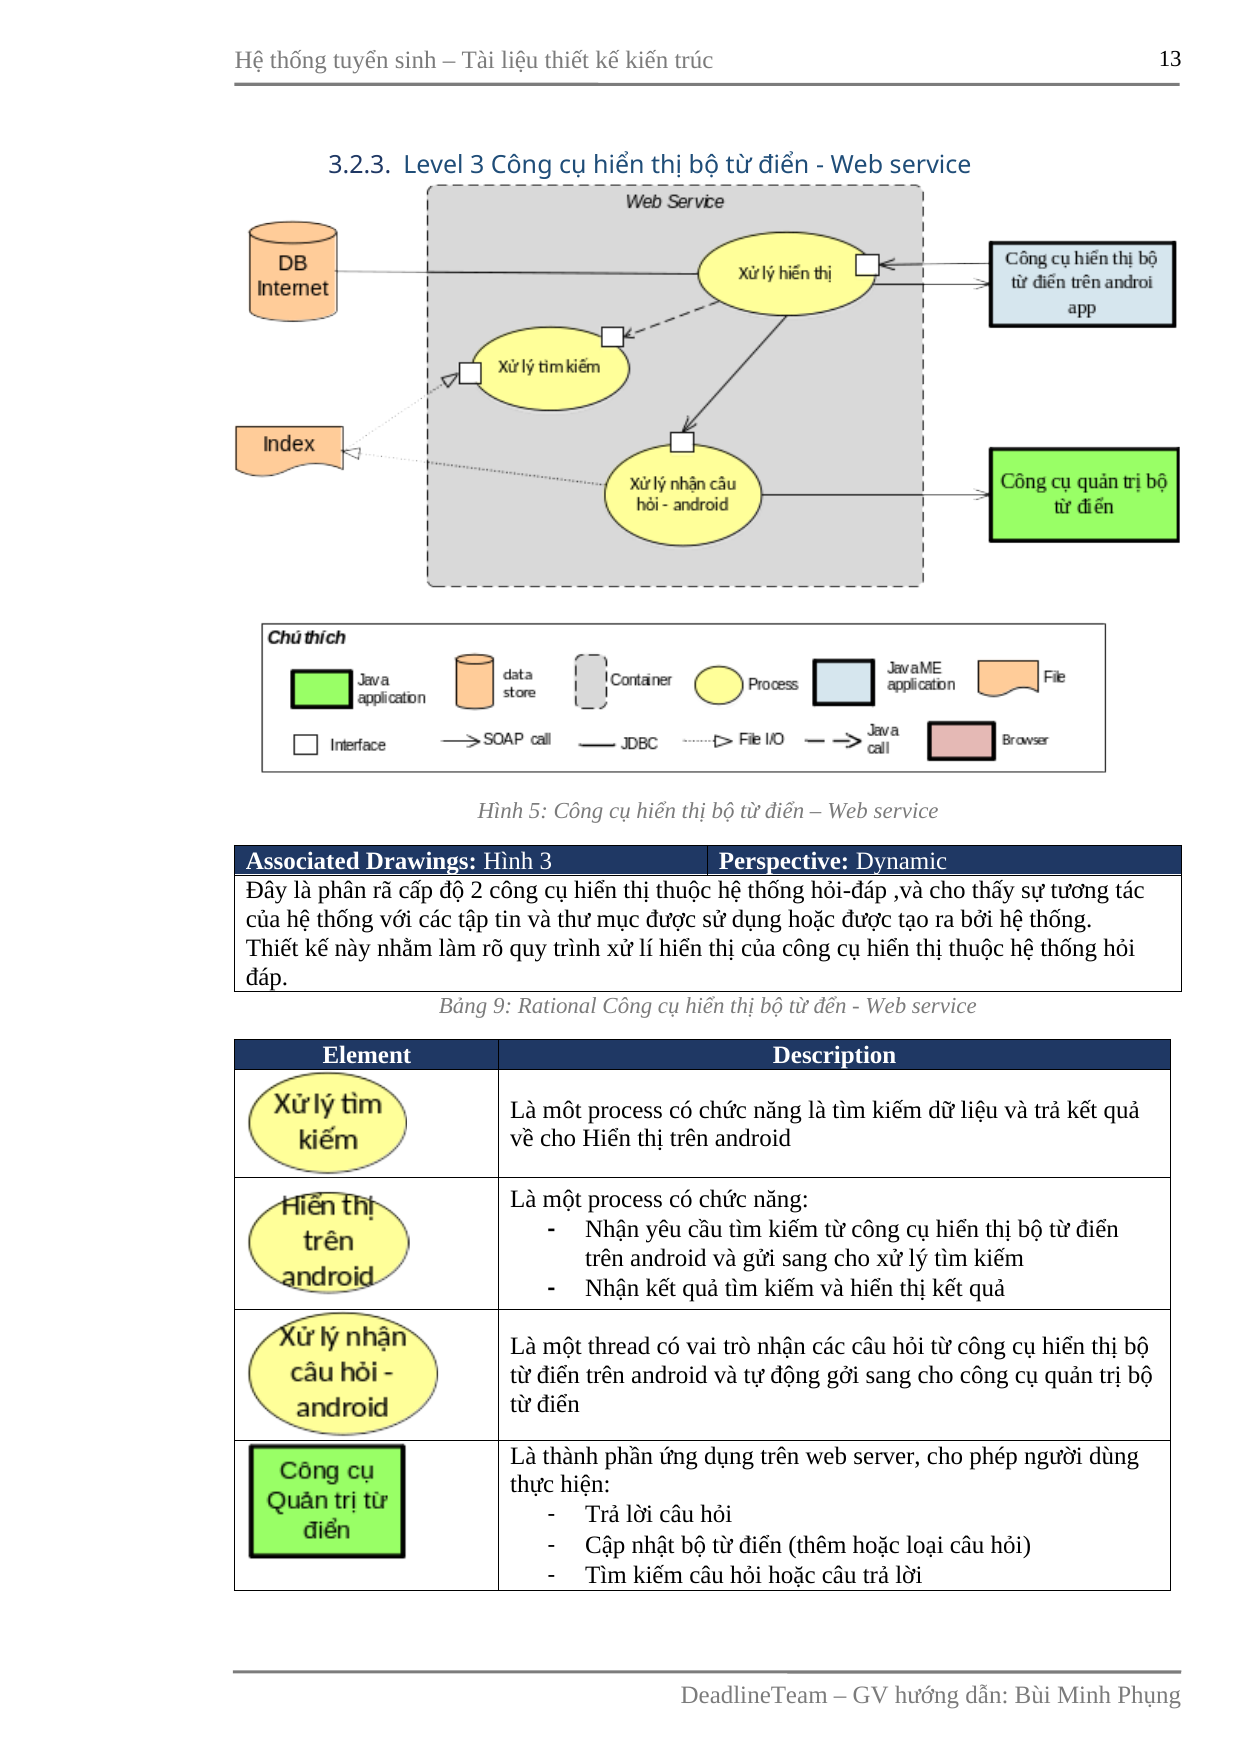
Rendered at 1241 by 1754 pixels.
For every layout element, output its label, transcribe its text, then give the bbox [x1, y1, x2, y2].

table_cell Là môt process có chức năng là tìm kiếm dữ liệu và trả kết quả về cho Hiển thị trên android [499, 1070, 1170, 1177]
table_cell [349, 1310, 498, 1440]
table_header Element [235, 1040, 498, 1069]
subtitle Level 3 Công cụ hiển thị bộ từ điển - Web service [328, 146, 1181, 180]
table_header Associated Drawings: Hình 7 [251, 1393, 436, 1440]
table_cell [235, 1178, 498, 1308]
table_header Description [499, 1040, 1170, 1069]
table_cell Là một process có chức năng: Nhận yêu cầu tìm kiếm từ công cụ hiển thị bộ từ điển trên android và gửi sang cho xử lý tìm kiếm Nhận kết quả tìm kiếm và hiển thị kết quả [499, 1178, 1170, 1308]
table_cell [251, 1253, 410, 1298]
text Bảng 9: Rational Công cụ hiển thị bộ từ đển - Web service [234, 992, 1181, 1018]
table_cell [499, 1441, 1170, 1590]
table_cell Đây là phân rã cấp độ 2 công cụ hiển thị thuộc hệ thống hỏi-đáp ,và cho thấy sự tương tác của hệ thống với các tập tin và thư mục được sử dụng hoặc được tạo ra bởi hệ thống. Thiết kế này nhằm làm rõ quy trình xử lí hiển thị của công cụ hiển thị thuộc hệ thống hỏi đáp. [235, 876, 1181, 991]
table_header Perspective: Dynamic [708, 846, 1181, 874]
table_header Associated Drawings: Hình 3 [235, 846, 707, 874]
table_cell [235, 1310, 336, 1440]
text Hình 5: Công cụ hiển thị bộ từ điển – Web service [234, 798, 1181, 824]
table_cell [235, 1070, 319, 1177]
table_cell [235, 1441, 498, 1590]
table_cell Là một thread có vai trò nhận các câu hỏi từ công cụ hiển thị bộ từ điển trên android và tự động gởi sang cho công cụ quản trị bộ từ điển [499, 1310, 1170, 1440]
table_cell [335, 1070, 498, 1177]
